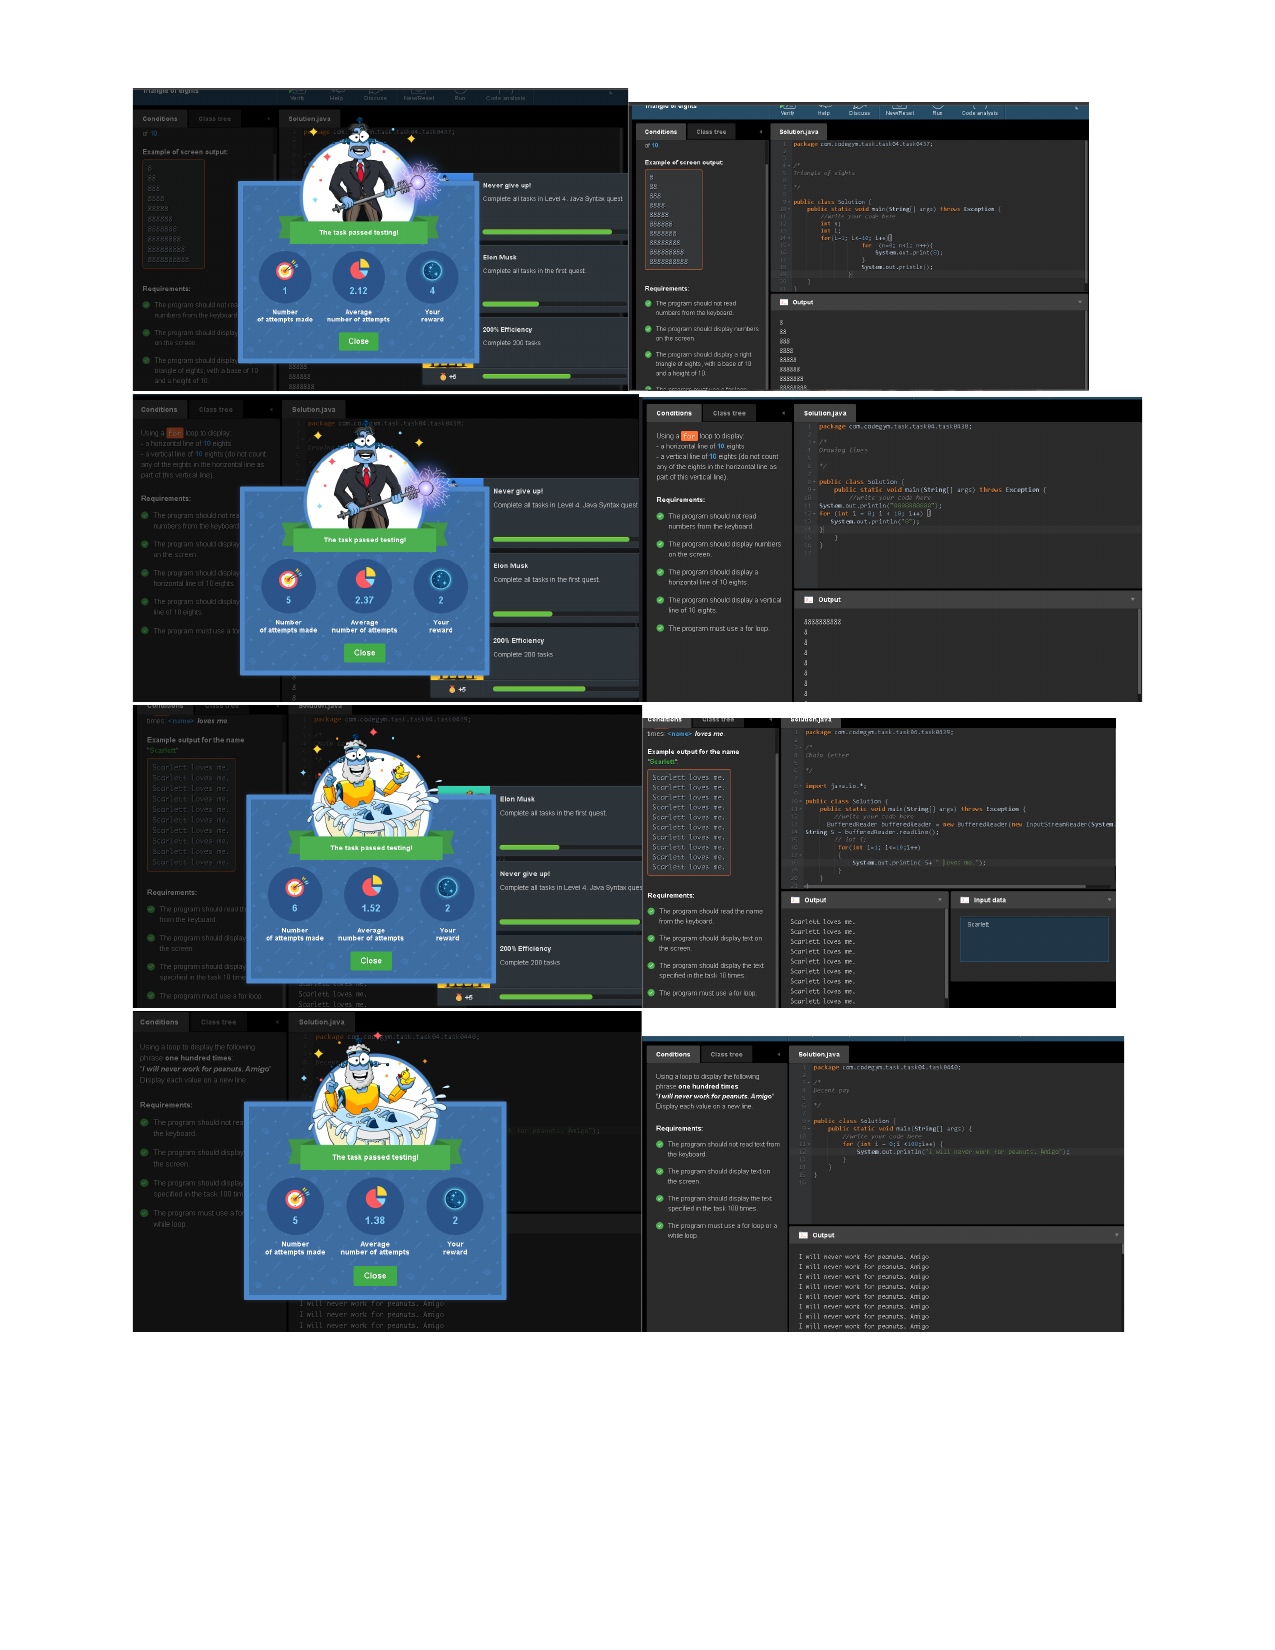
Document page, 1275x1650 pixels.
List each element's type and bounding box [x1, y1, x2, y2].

picture [132, 1011, 1125, 1332]
picture [132, 394, 1143, 702]
picture [132, 88, 1089, 391]
picture [132, 705, 1116, 1008]
